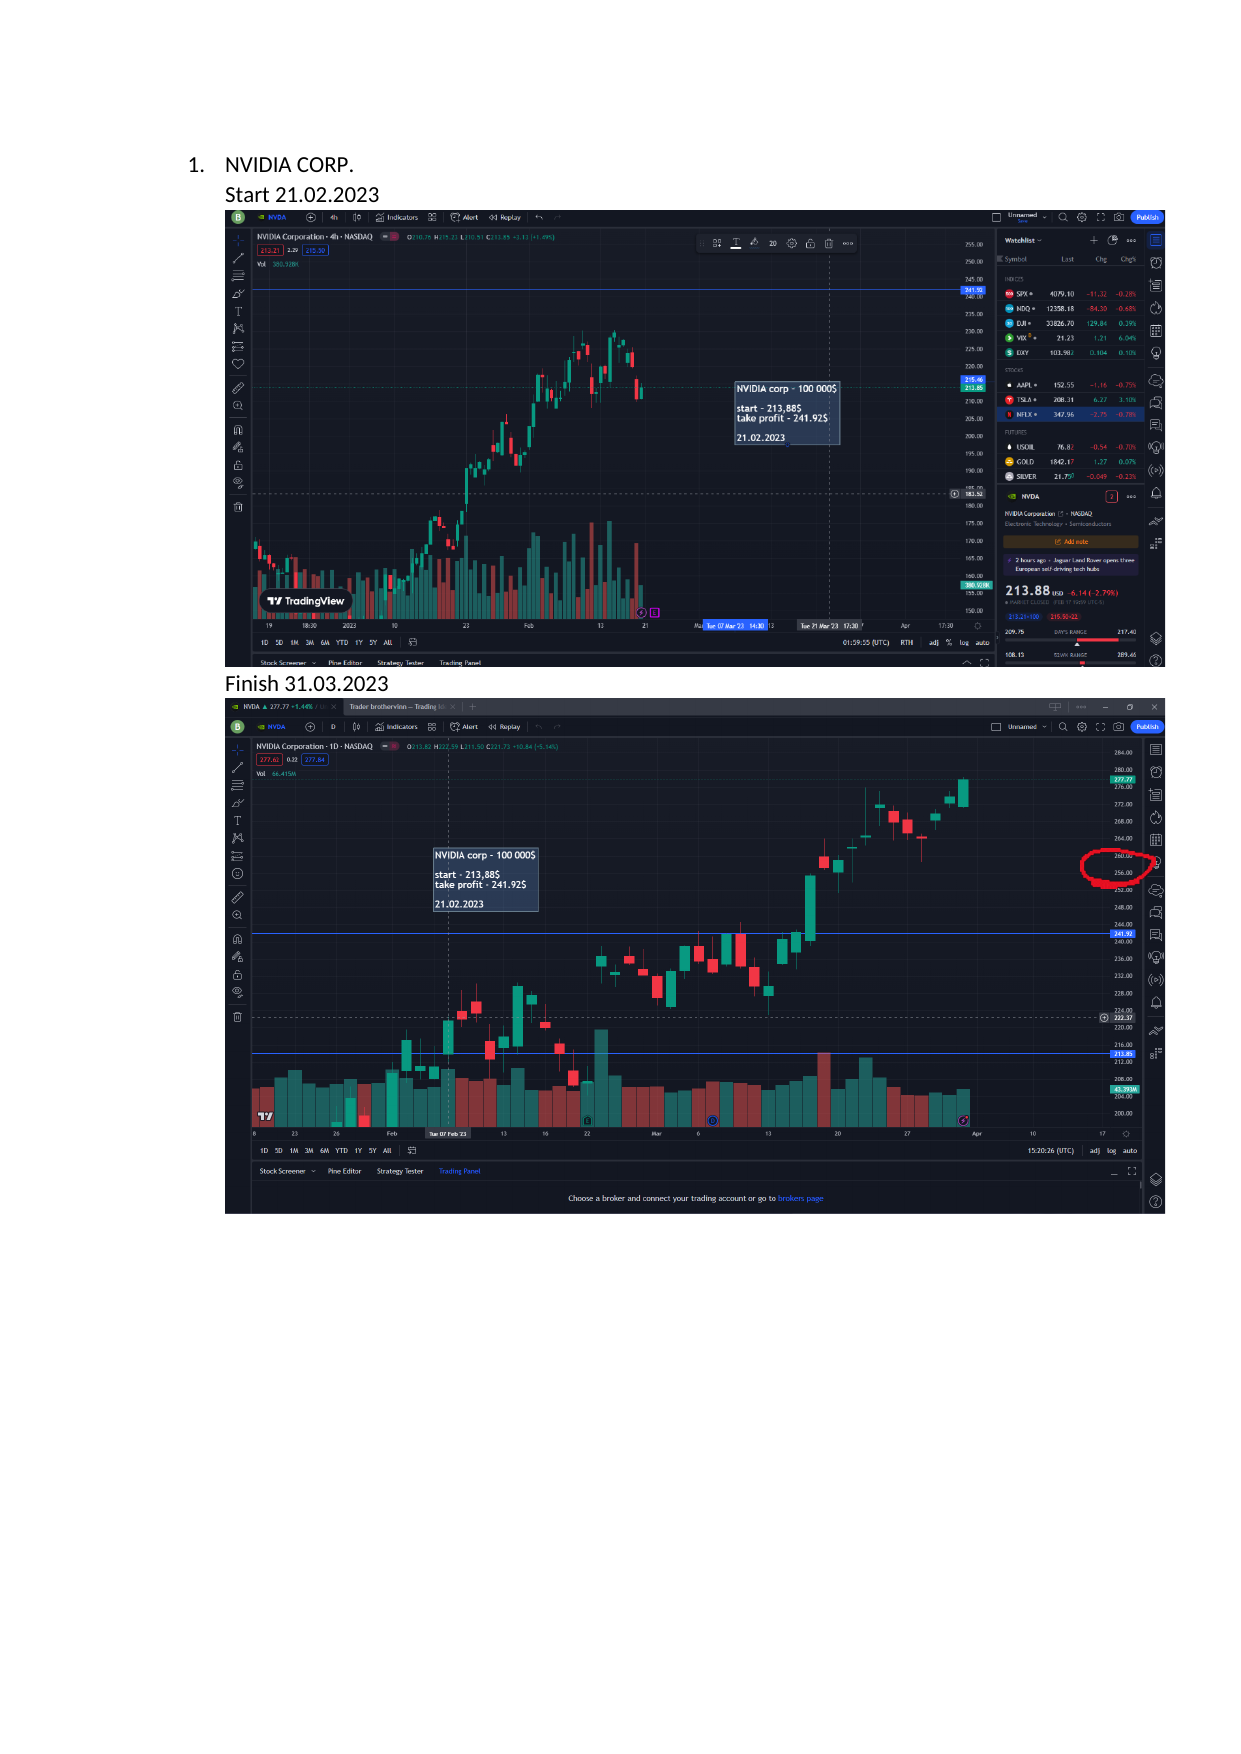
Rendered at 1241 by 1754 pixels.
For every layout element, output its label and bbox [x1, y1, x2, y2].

picture [225, 698, 1166, 1214]
picture [225, 210, 1166, 667]
list [187, 150, 1090, 1244]
